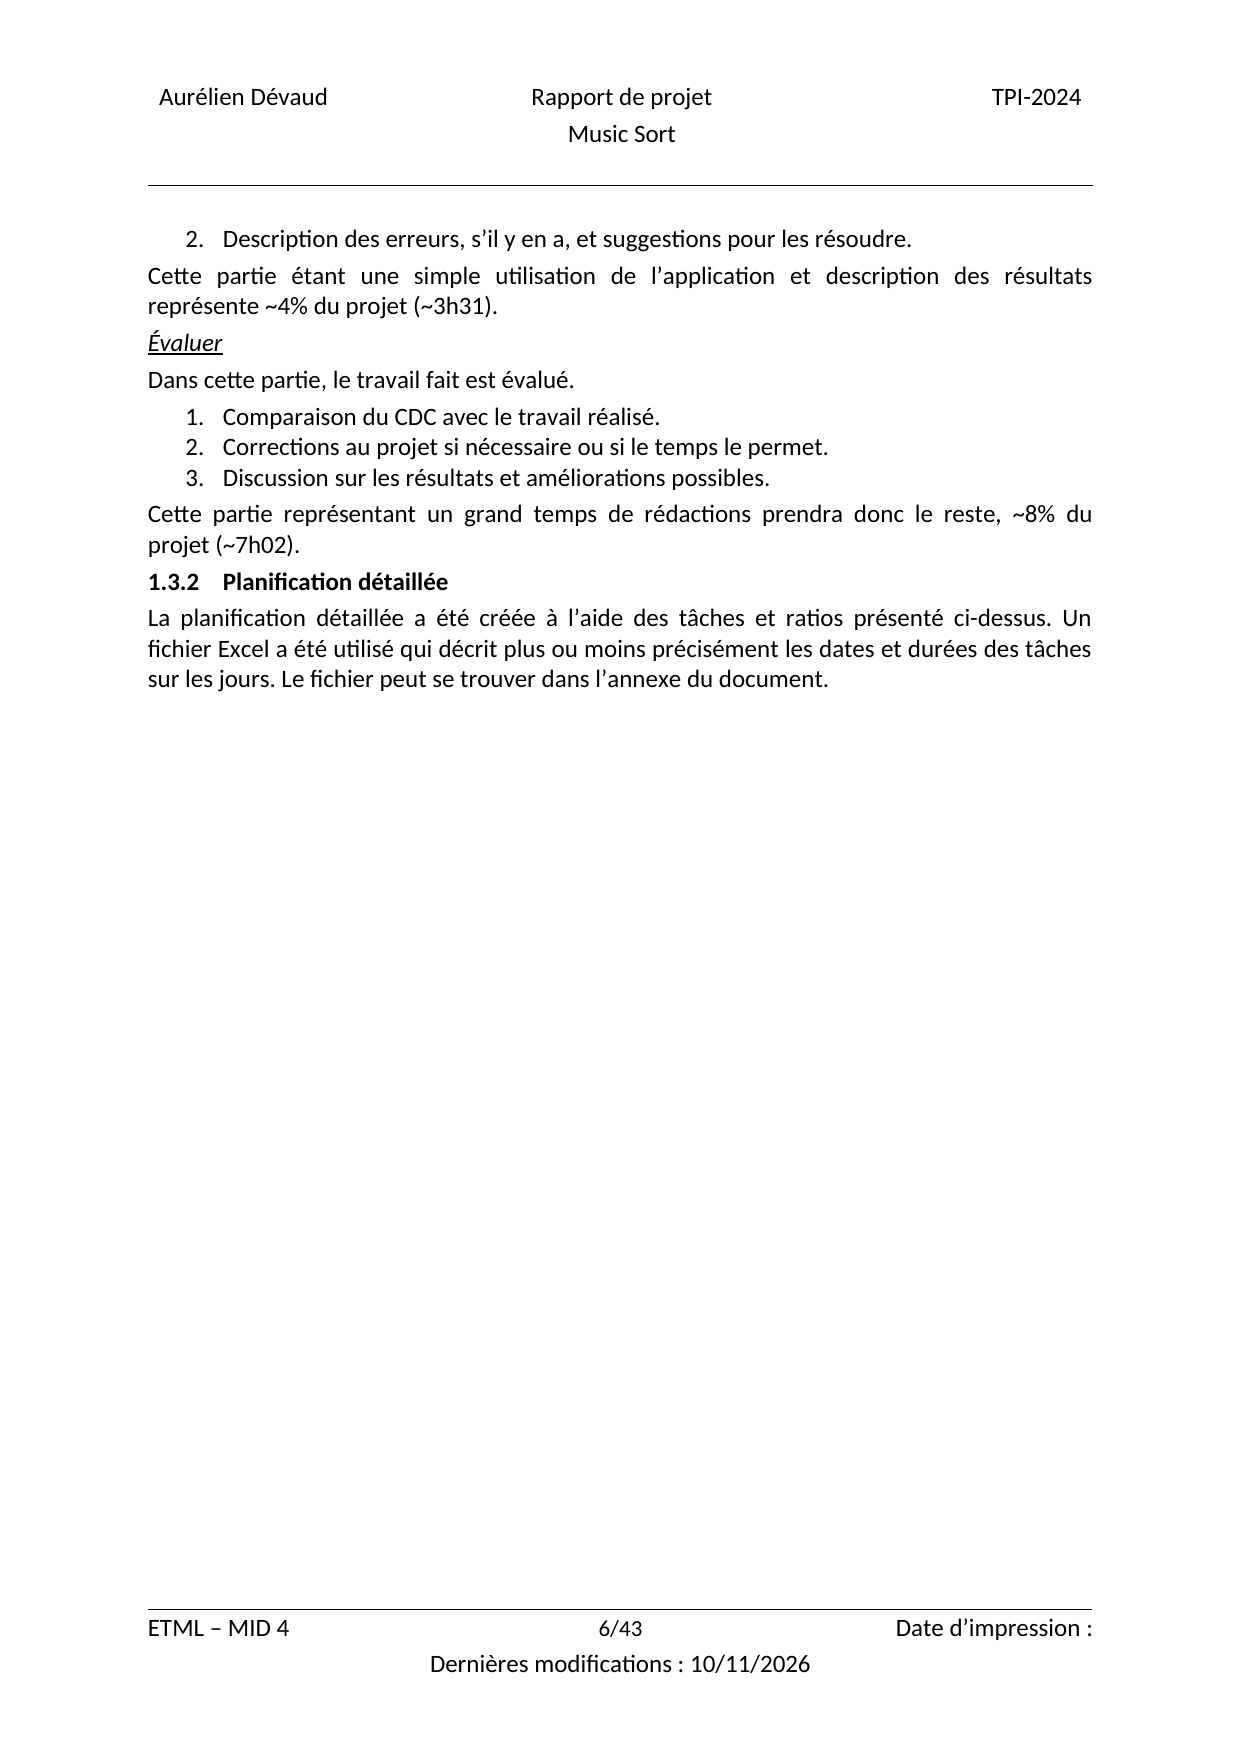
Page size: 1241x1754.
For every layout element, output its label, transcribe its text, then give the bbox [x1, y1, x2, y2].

text Dans cette partie, le travail fait est évalué. [148, 364, 1092, 394]
list Discussion sur les résultats et améliorations possibles. [185, 462, 1092, 492]
subtitle Planification détaillée [148, 566, 1092, 596]
text Cette partie étant une simple utilisation de l’application et description des résultats représente ~4% du projet (~3h31). [148, 260, 1092, 321]
list Description des erreurs, s’il y en a, et suggestions pour les résoudre. [185, 223, 1092, 254]
subtitle Évaluer [148, 327, 1092, 358]
list Corrections au projet si nécessaire ou si le temps le permet. [185, 431, 1092, 462]
text La planification détaillée a été créée à l’aide des tâches et ratios présenté ci-dessus. Un fichier Excel a été utilisé qui décrit plus ou moins précisément les dates et durées des tâches sur les jours. Le fichier peut se trouver dans l’annexe du document. [148, 603, 1092, 694]
list Comparaison du CDC avec le travail réalisé. [185, 401, 1092, 431]
text Cette partie représentant un grand temps de rédactions prendra donc le reste, ~8% du projet (~7h02). [148, 498, 1092, 559]
